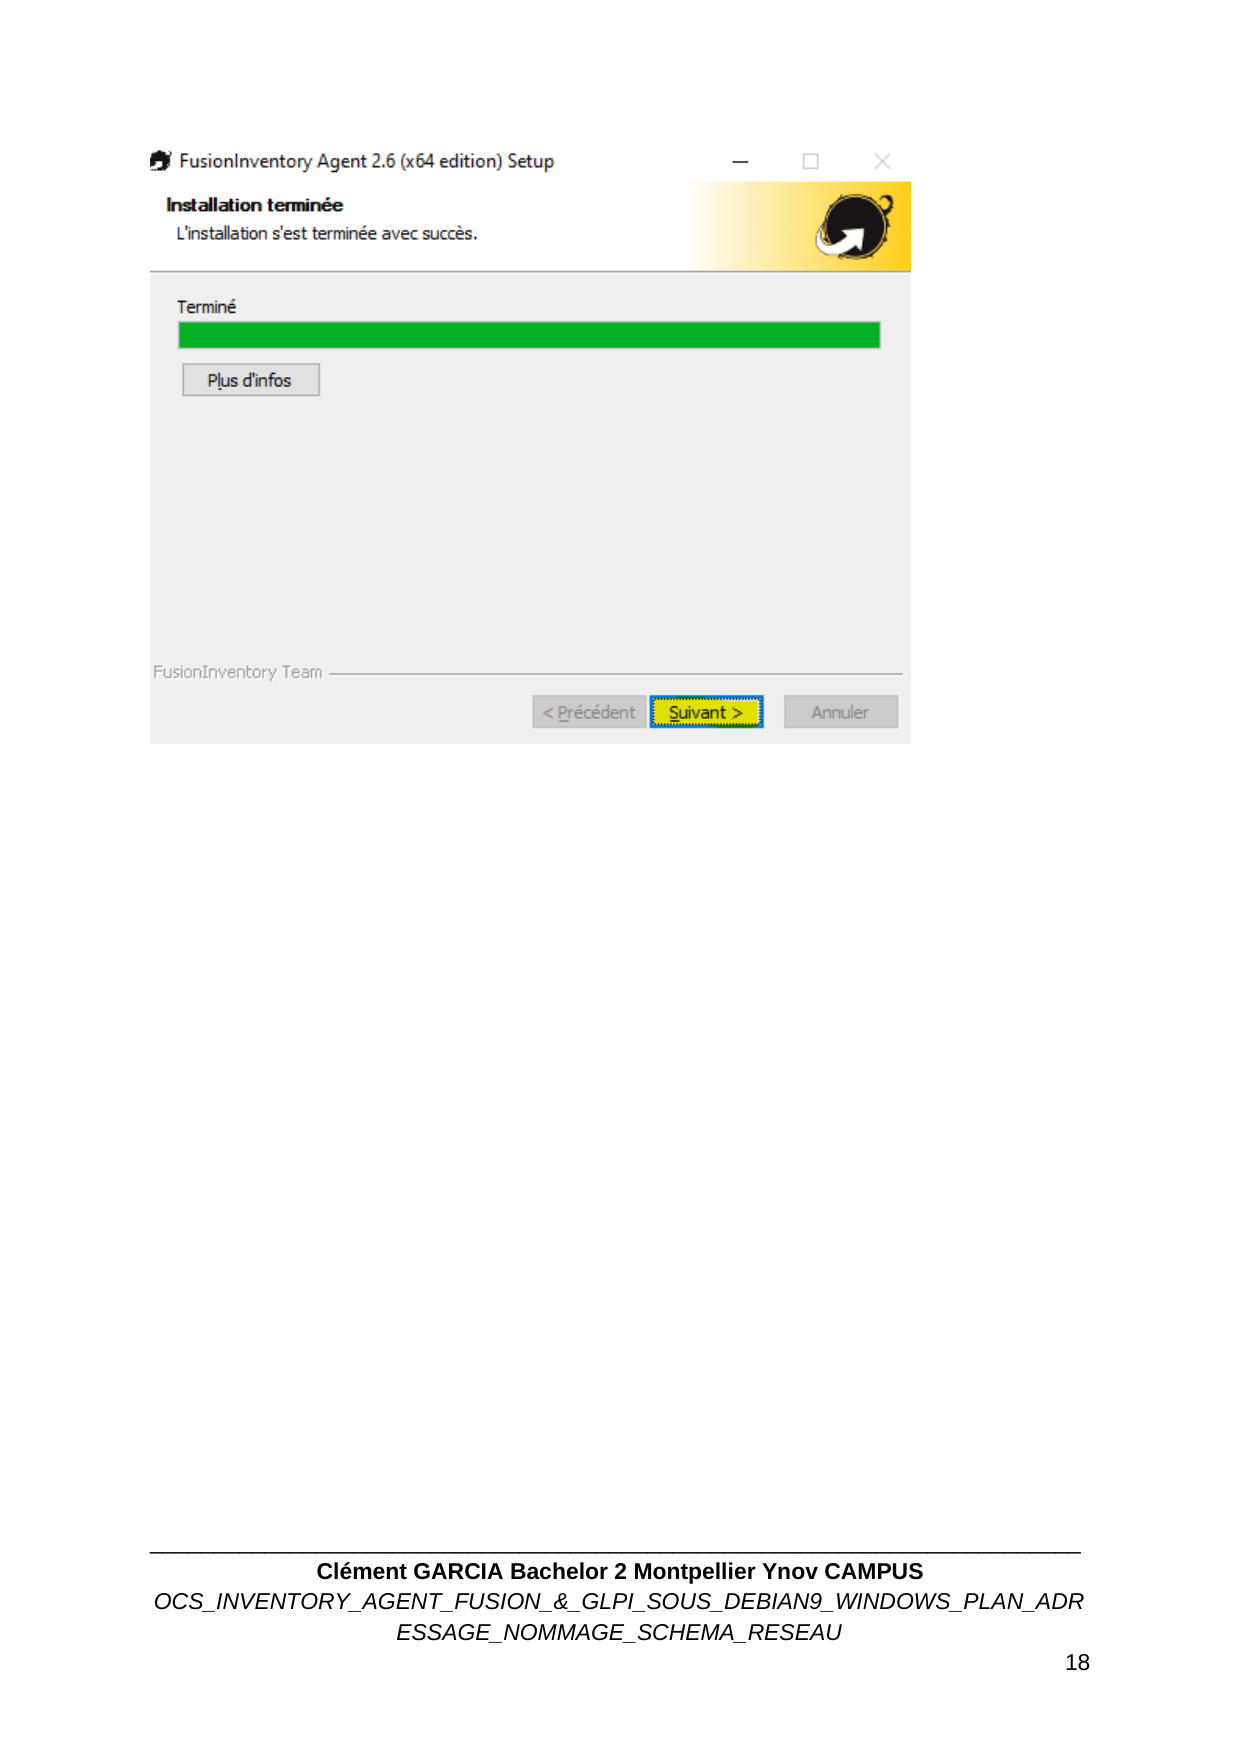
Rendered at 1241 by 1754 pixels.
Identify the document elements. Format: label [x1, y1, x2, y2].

picture [150, 150, 911, 744]
